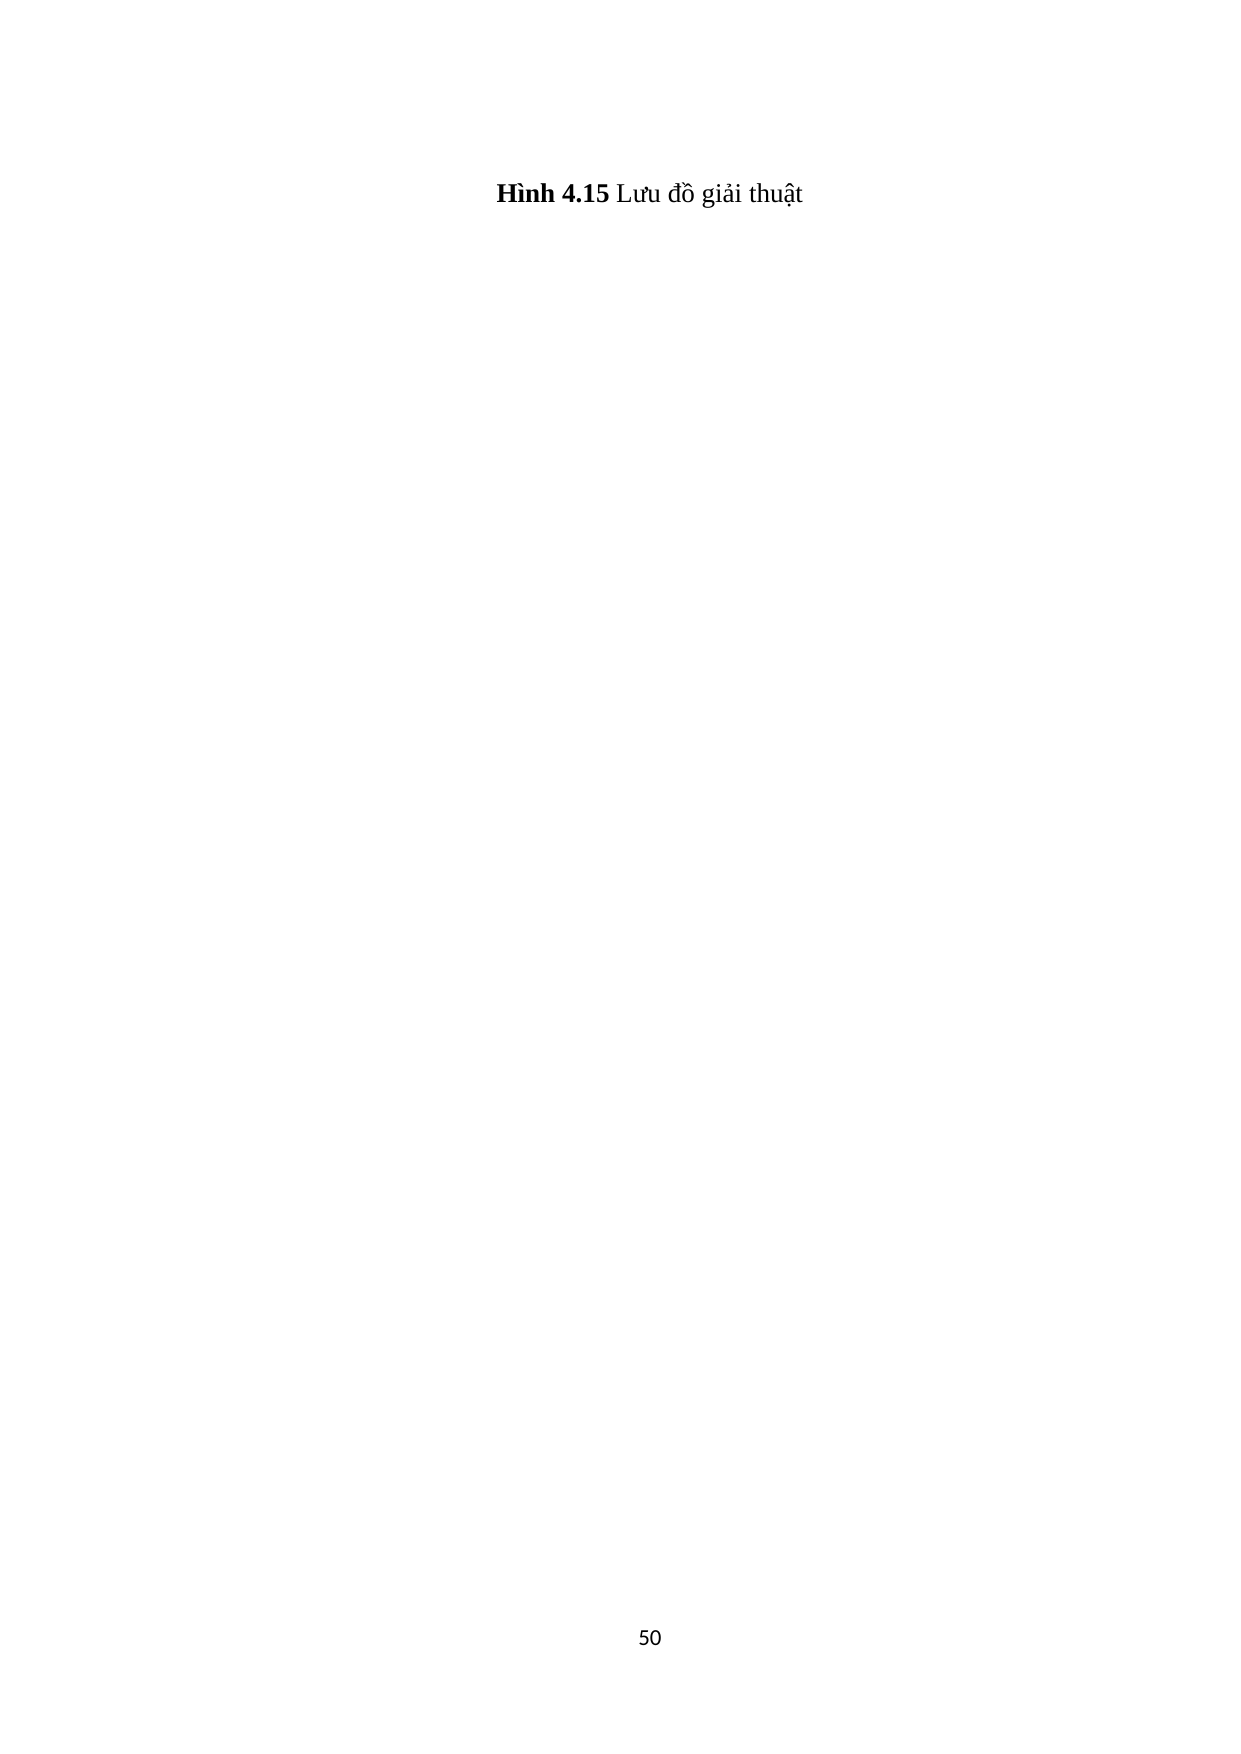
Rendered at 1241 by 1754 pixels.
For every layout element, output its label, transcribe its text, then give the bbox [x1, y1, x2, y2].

text Hình 4.15 Lưu đồ giải thuật [177, 177, 1122, 208]
